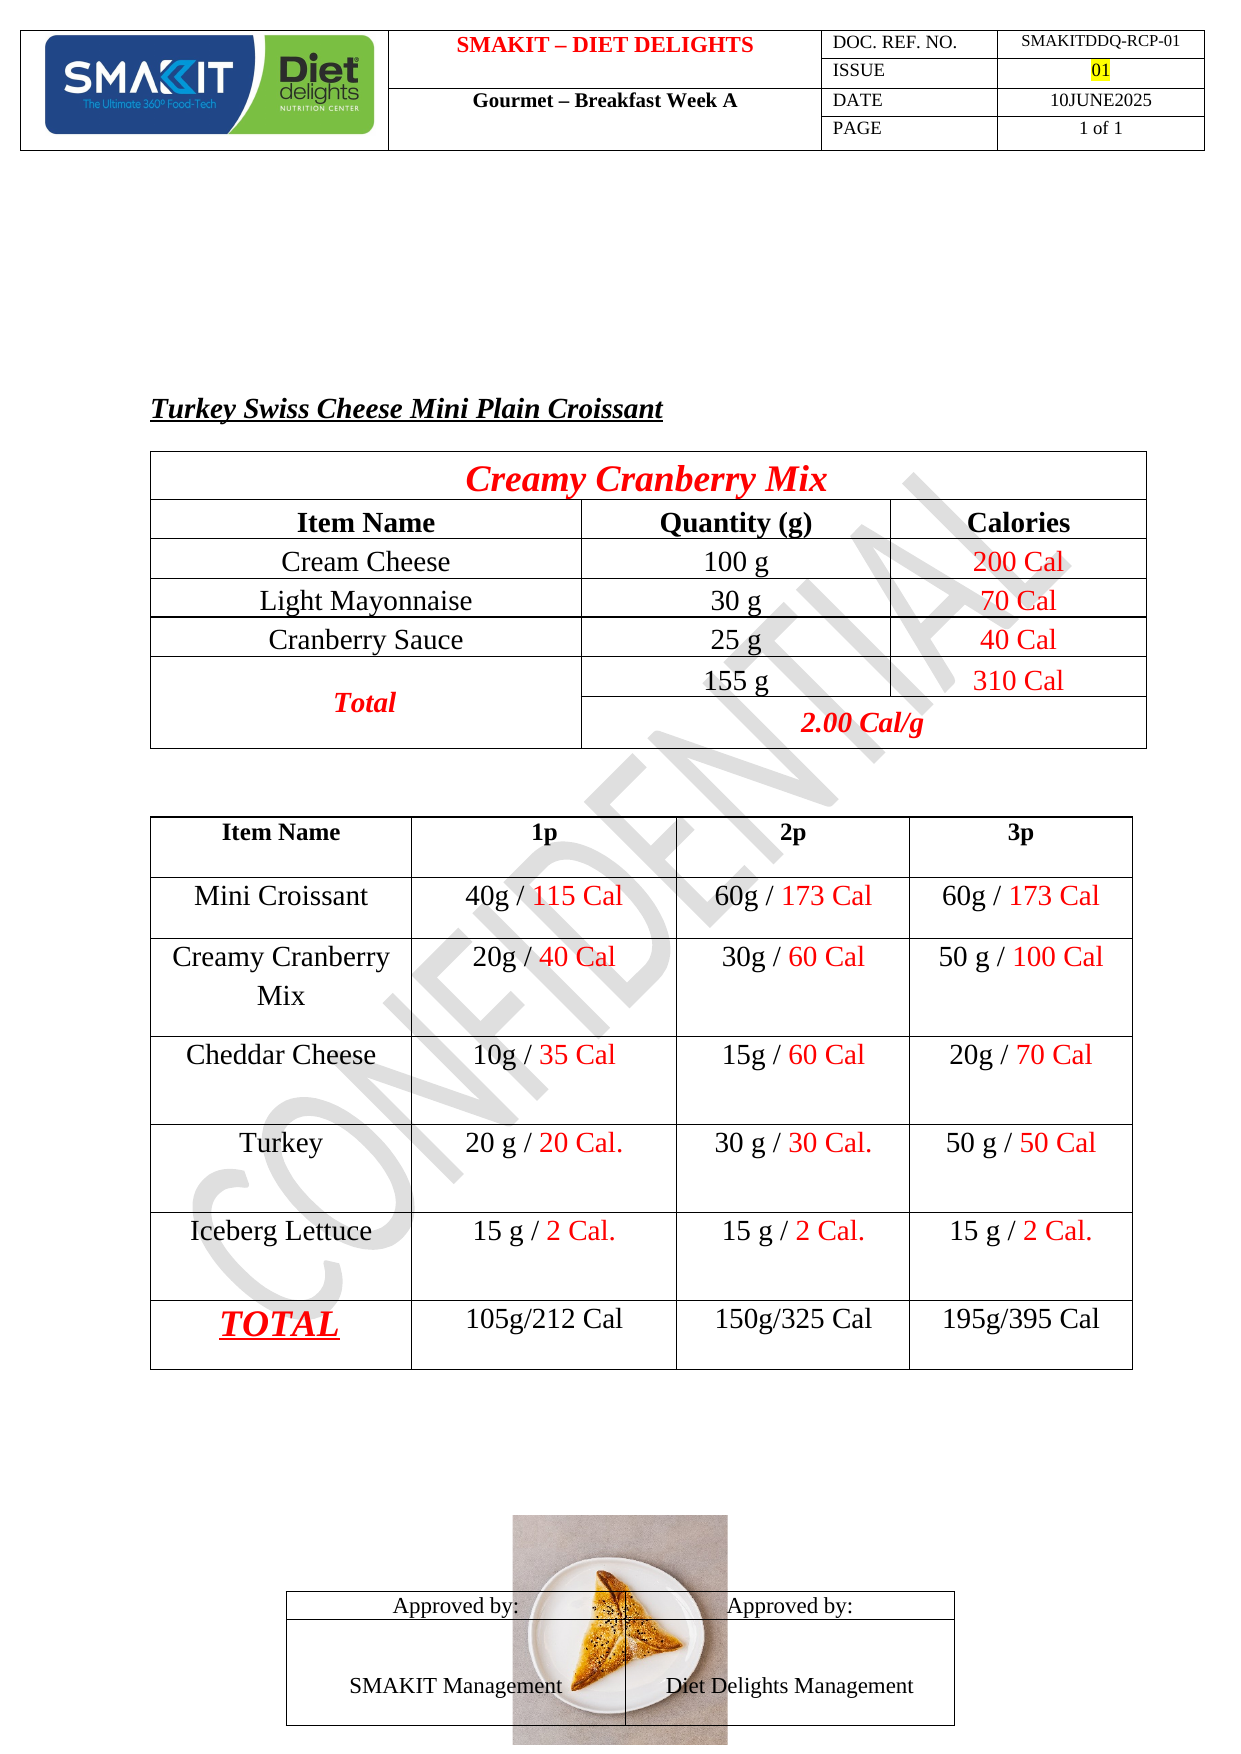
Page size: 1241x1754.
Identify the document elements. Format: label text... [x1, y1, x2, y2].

table_cell 25 g [582, 618, 890, 656]
table_cell Cream Cheese [151, 539, 581, 577]
table_cell 15 g / 2 Cal. [910, 1213, 1132, 1300]
table_cell 50 g / 50 Cal [910, 1125, 1132, 1212]
table_cell Quantity (g) [582, 500, 890, 538]
table_cell 30g / 60 Cal [677, 939, 909, 1036]
table_cell 155 g [582, 657, 890, 696]
table_cell Turkey [151, 1125, 411, 1212]
table_cell 20g / 70 Cal [910, 1037, 1132, 1124]
table_cell Cranberry Sauce [151, 618, 581, 656]
table_cell Calories [891, 500, 1146, 538]
table_cell TOTAL [151, 1301, 411, 1369]
table_cell Total [151, 657, 581, 748]
table_header Item Name [151, 818, 411, 877]
table_cell 100 g [582, 539, 890, 577]
picture [512, 1515, 728, 1591]
table_cell 20g / 40 Cal [412, 939, 676, 1036]
table_cell Light Mayonnaise [151, 579, 581, 616]
table_cell 150g/325 Cal [677, 1301, 909, 1369]
table_cell 30 g / 30 Cal. [677, 1125, 909, 1212]
table_cell 40 Cal [891, 618, 1146, 656]
table_cell 310 Cal [891, 657, 1146, 696]
picture [626, 1620, 728, 1725]
table_header Creamy Cranberry Mix [151, 452, 1146, 499]
table_header 2p [677, 818, 909, 877]
table_cell 60g / 173 Cal [910, 878, 1132, 938]
table_cell 60g / 173 Cal [677, 878, 909, 938]
table_header 1p [412, 818, 676, 877]
table_cell 10g / 35 Cal [412, 1037, 676, 1124]
table_cell 30 g [582, 579, 890, 616]
picture [512, 1592, 625, 1619]
table_cell Mini Croissant [151, 878, 411, 938]
table_cell 15g / 60 Cal [677, 1037, 909, 1124]
table_cell 50 g / 100 Cal [910, 939, 1132, 1036]
table_cell Item Name [151, 500, 581, 538]
table_cell 70 Cal [891, 579, 1146, 616]
table_cell Cheddar Cheese [151, 1037, 411, 1124]
table_cell 200 Cal [891, 539, 1146, 577]
picture [512, 1726, 728, 1745]
picture [512, 1620, 625, 1725]
text Turkey Swiss Cheese Mini Plain Croissant [150, 391, 1090, 425]
table_cell 2.00 Cal/g [582, 697, 1146, 748]
table_cell 105g/212 Cal [412, 1301, 676, 1369]
table_cell 195g/395 Cal [910, 1301, 1132, 1369]
table_header 3p [910, 818, 1132, 877]
picture [44, 33, 376, 136]
table_cell Creamy Cranberry Mix [151, 939, 411, 1036]
table_cell 20 g / 20 Cal. [412, 1125, 676, 1212]
table_cell 15 g / 2 Cal. [412, 1213, 676, 1300]
picture [626, 1592, 728, 1619]
table_cell Iceberg Lettuce [151, 1213, 411, 1300]
table_cell 40g / 115 Cal [412, 878, 676, 938]
table_cell 15 g / 2 Cal. [677, 1213, 909, 1300]
